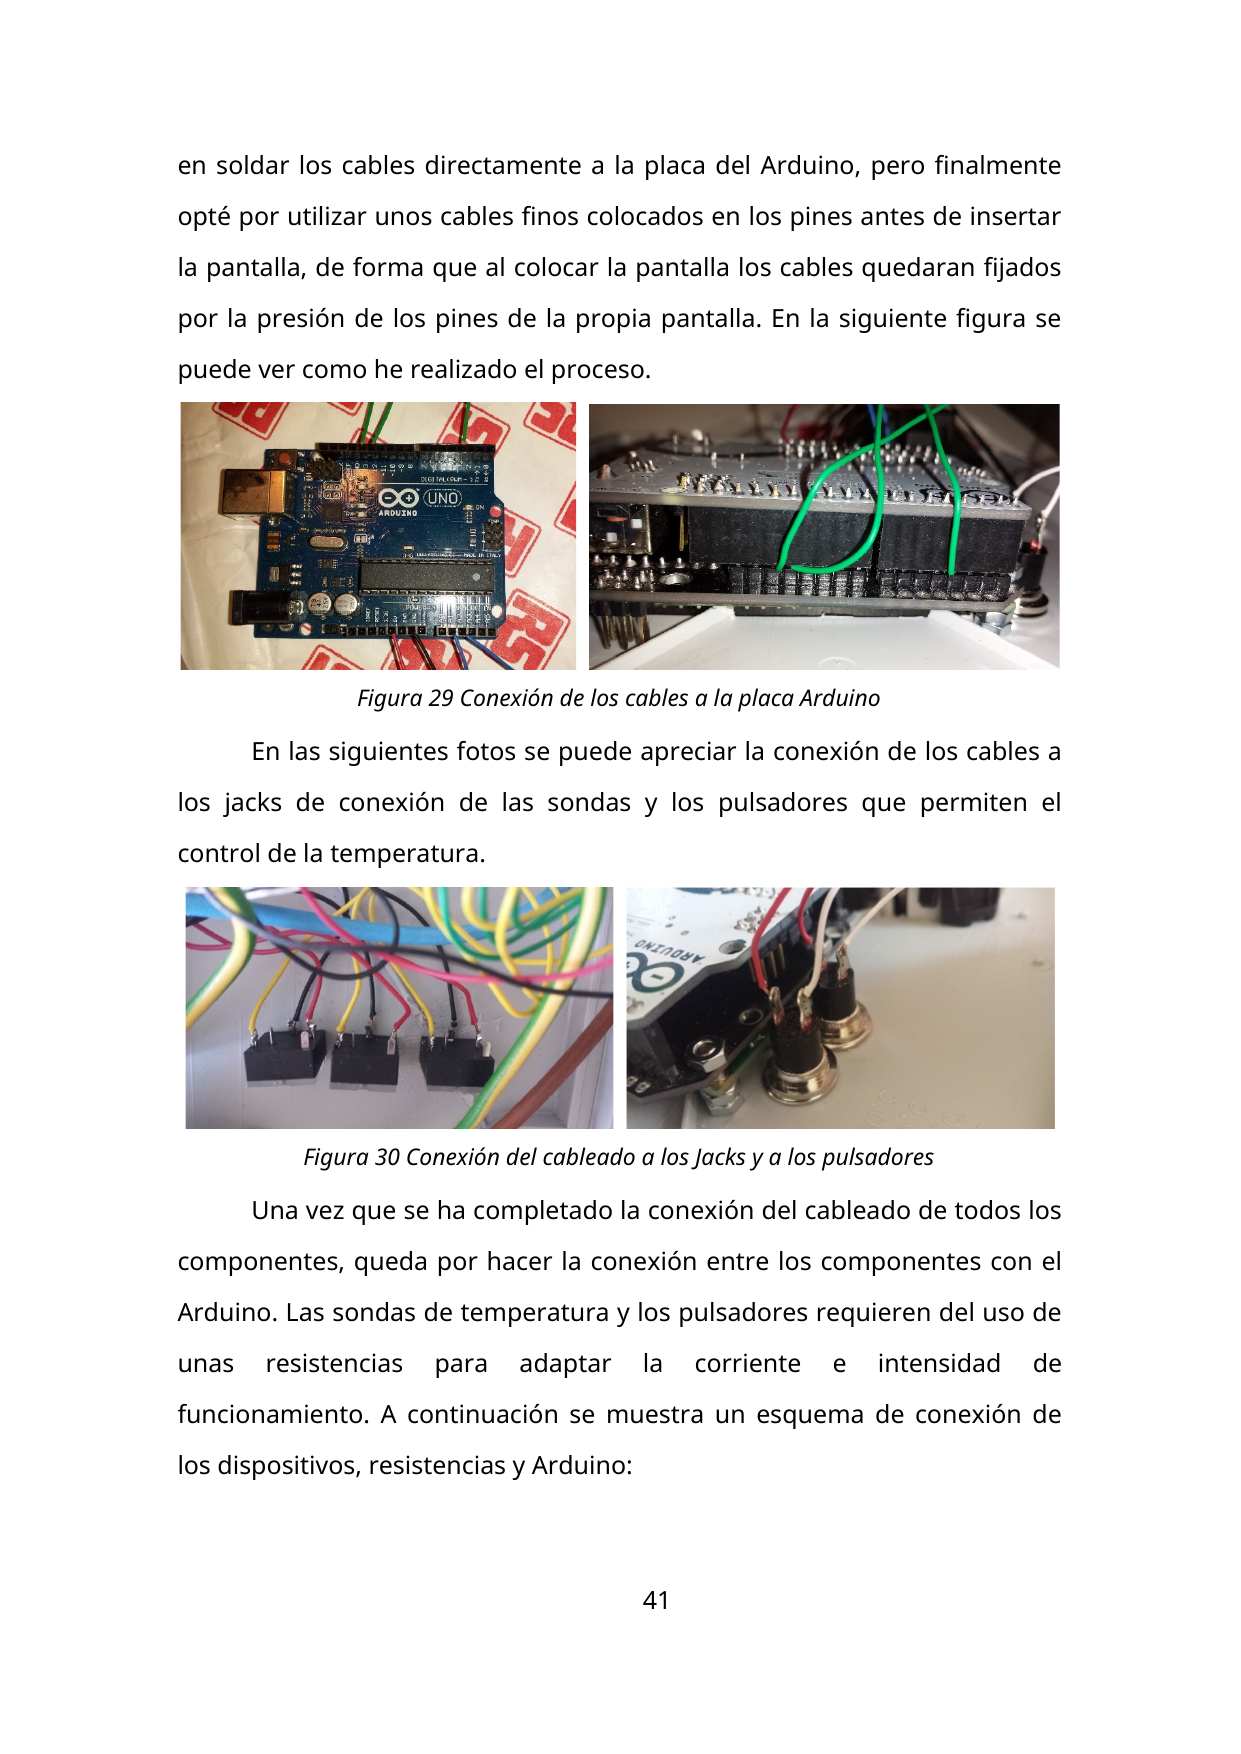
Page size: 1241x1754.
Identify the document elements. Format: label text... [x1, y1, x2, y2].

text En las siguientes fotos se puede apreciar la conexión de los cables a los jacks de conexión de las sondas y los pulsadores que permiten el control de la temperatura. [177, 734, 1063, 870]
text Una vez que se ha completado la conexión del cableado de todos los componentes, queda por hacer la conexión entre los componentes con el Arduino. Las sondas de temperatura y los pulsadores requieren del uso de unas resistencias para adaptar la corriente e intensidad de funcionamiento. A continuación se muestra un esquema de conexión de los dispositivos, resistencias y Arduino: [177, 1193, 1063, 1482]
picture [180, 402, 577, 670]
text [177, 148, 1063, 386]
picture [627, 888, 1054, 1129]
picture [185, 887, 614, 1129]
picture [589, 404, 1060, 670]
